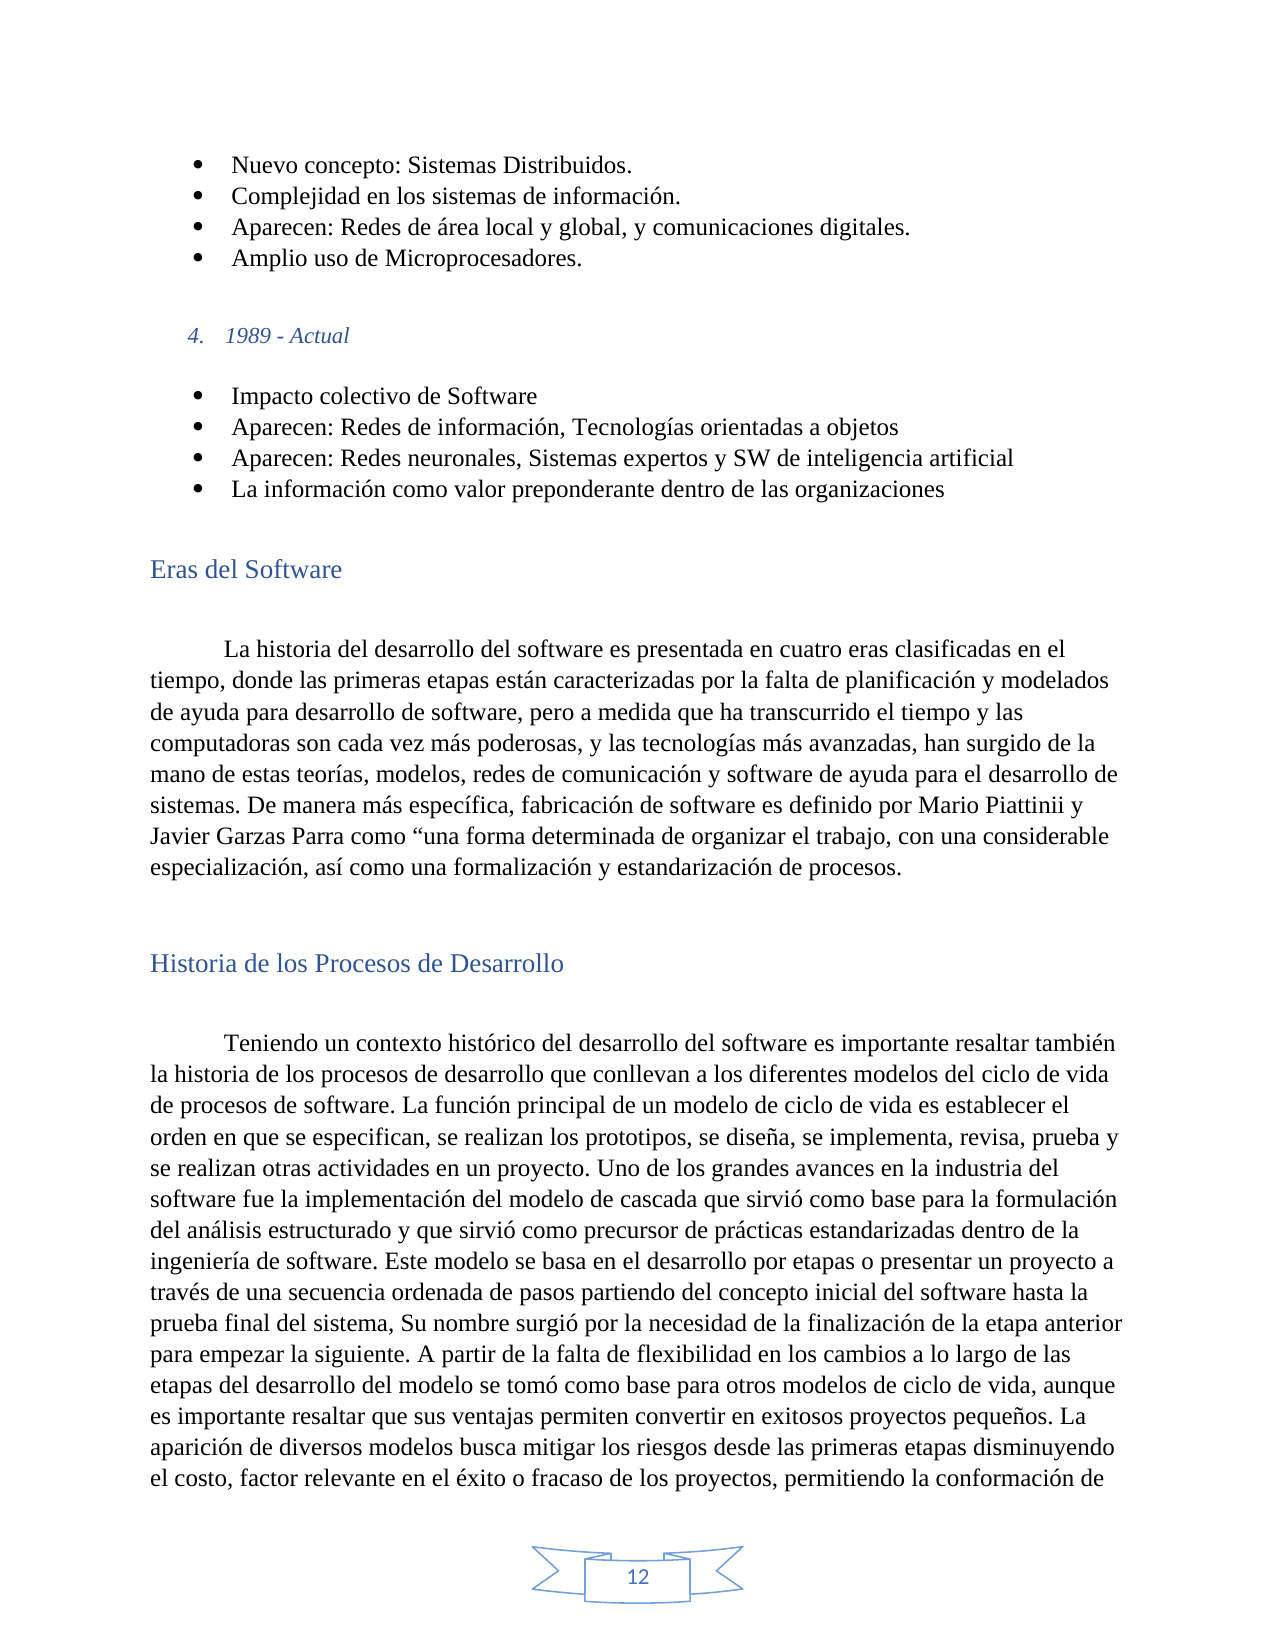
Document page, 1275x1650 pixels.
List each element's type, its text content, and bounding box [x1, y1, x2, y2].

list Aparecen: Redes de área local y global, y comunicaciones digitales. [194, 212, 1125, 241]
list Complejidad en los sistemas de información. [194, 181, 1125, 210]
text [150, 1028, 1125, 1492]
list Impacto colectivo de Software [194, 381, 1125, 410]
list Nuevo concepto: Sistemas Distribuidos. [194, 150, 1125, 179]
subtitle Historia de los Procesos de Desarrollo [150, 947, 1125, 978]
text La historia del desarrollo del software es presentada en cuatro eras clasificadas en el tiempo, donde las primeras etapas están caracterizadas por la falta de planificación y modelados de ayuda para desarrollo de software, pero a medida que ha transcurrido el tiempo y las computadoras son cada vez más poderosas, y las tecnologías más avanzadas, han surgido de la mano de estas teorías, modelos, redes de comunicación y software de ayuda para el desarrollo de sistemas. De manera más específica, fabricación de software es definido por Mario Piattinii y Javier Garzas Parra como “una forma determinada de organizar el trabajo, con una considerable especialización, así como una formalización y estandarización de procesos. [150, 634, 1125, 881]
list Aparecen: Redes neuronales, Sistemas expertos y SW de inteligencia artificial [194, 443, 1125, 472]
list La información como valor preponderante dentro de las organizaciones [194, 474, 1125, 503]
list Aparecen: Redes de información, Tecnologías orientadas a objetos [194, 412, 1125, 441]
list Amplio uso de Microprocesadores. [194, 243, 1125, 272]
subtitle 1989 - Actual [187, 322, 1125, 348]
subtitle Eras del Software [150, 553, 1125, 584]
